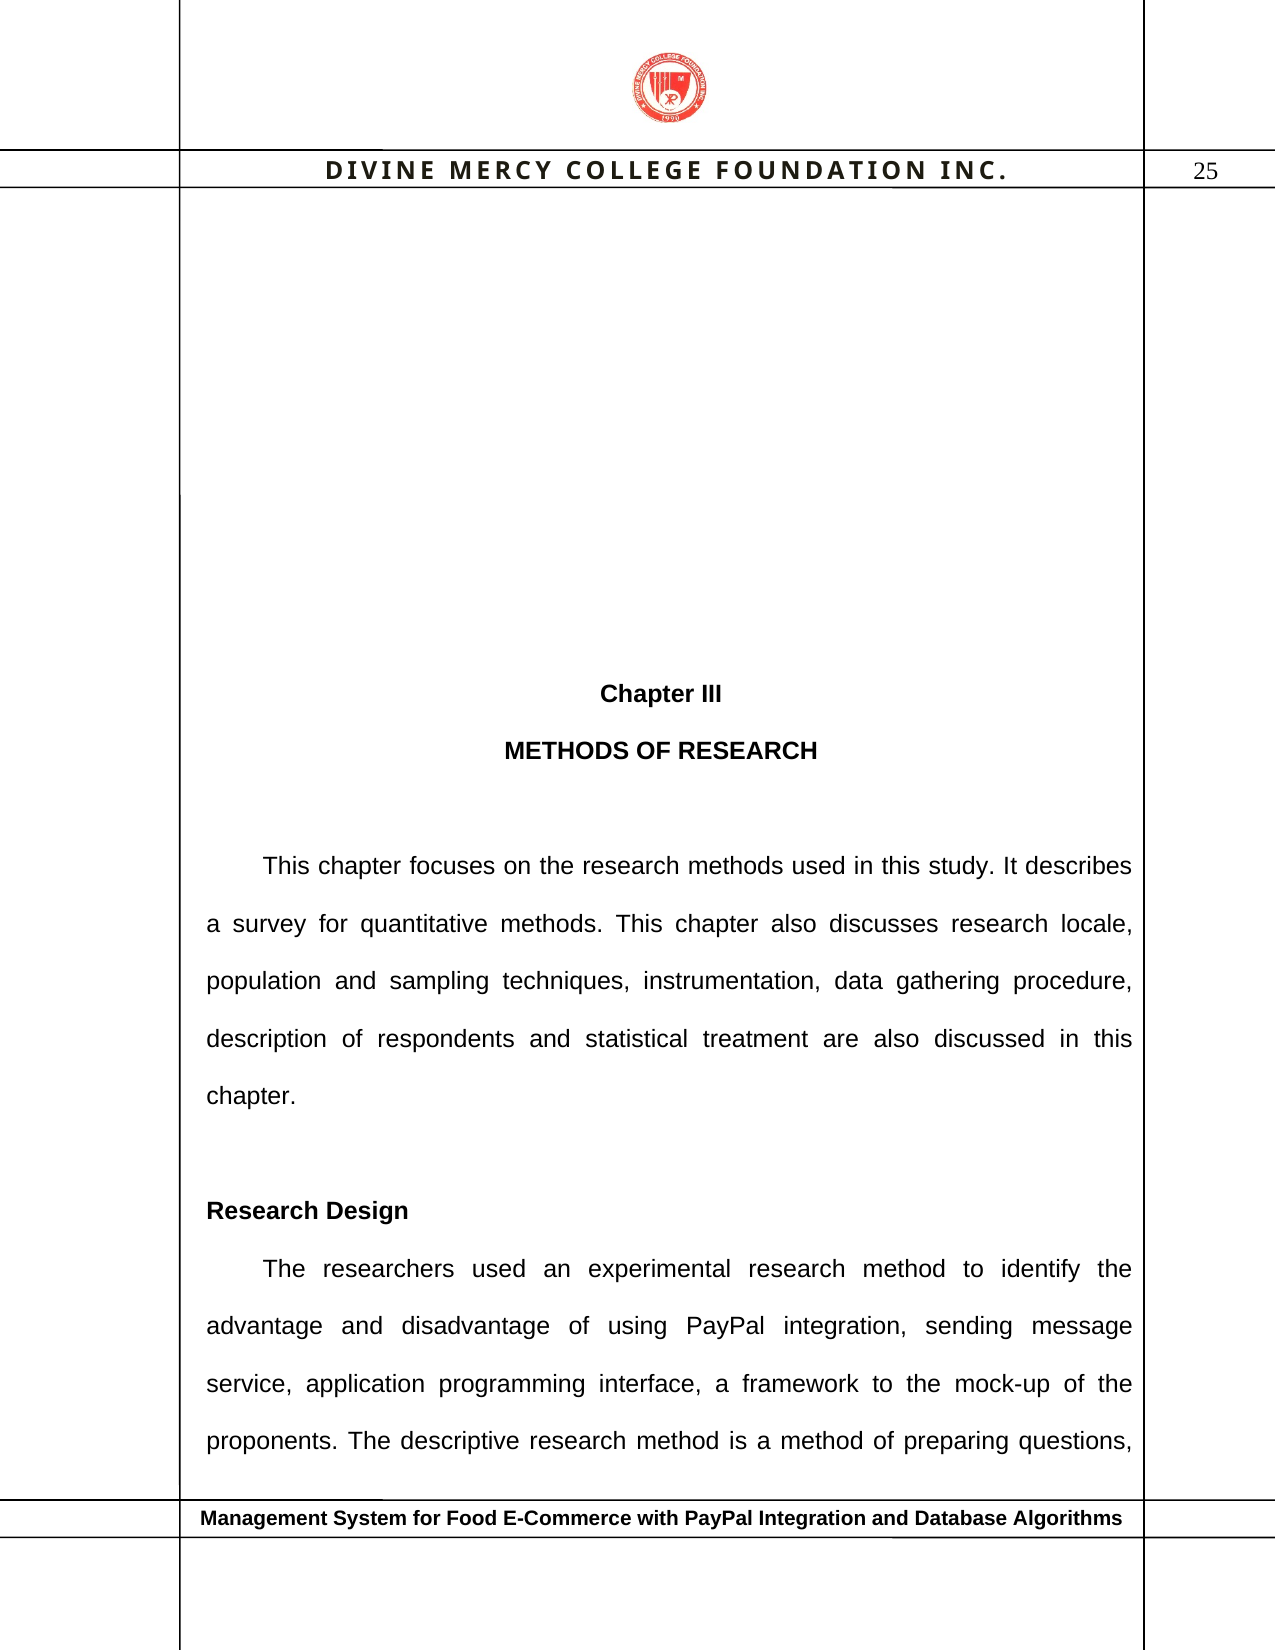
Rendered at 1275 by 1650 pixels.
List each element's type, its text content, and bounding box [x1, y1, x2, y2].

text This chapter focuses on the research methods used in this study. It describes a survey for quantitative methods. This chapter also discusses research locale, population and sampling techniques, instrumentation, data gathering procedure, description of respondents and statistical treatment are also discussed in this chapter. [206, 851, 1134, 1110]
picture [632, 52, 709, 123]
text METHODS OF RESEARCH [187, 736, 1134, 765]
text Research Design [206, 1196, 1134, 1225]
text Chapter III [187, 679, 1134, 707]
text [206, 1254, 1134, 1455]
